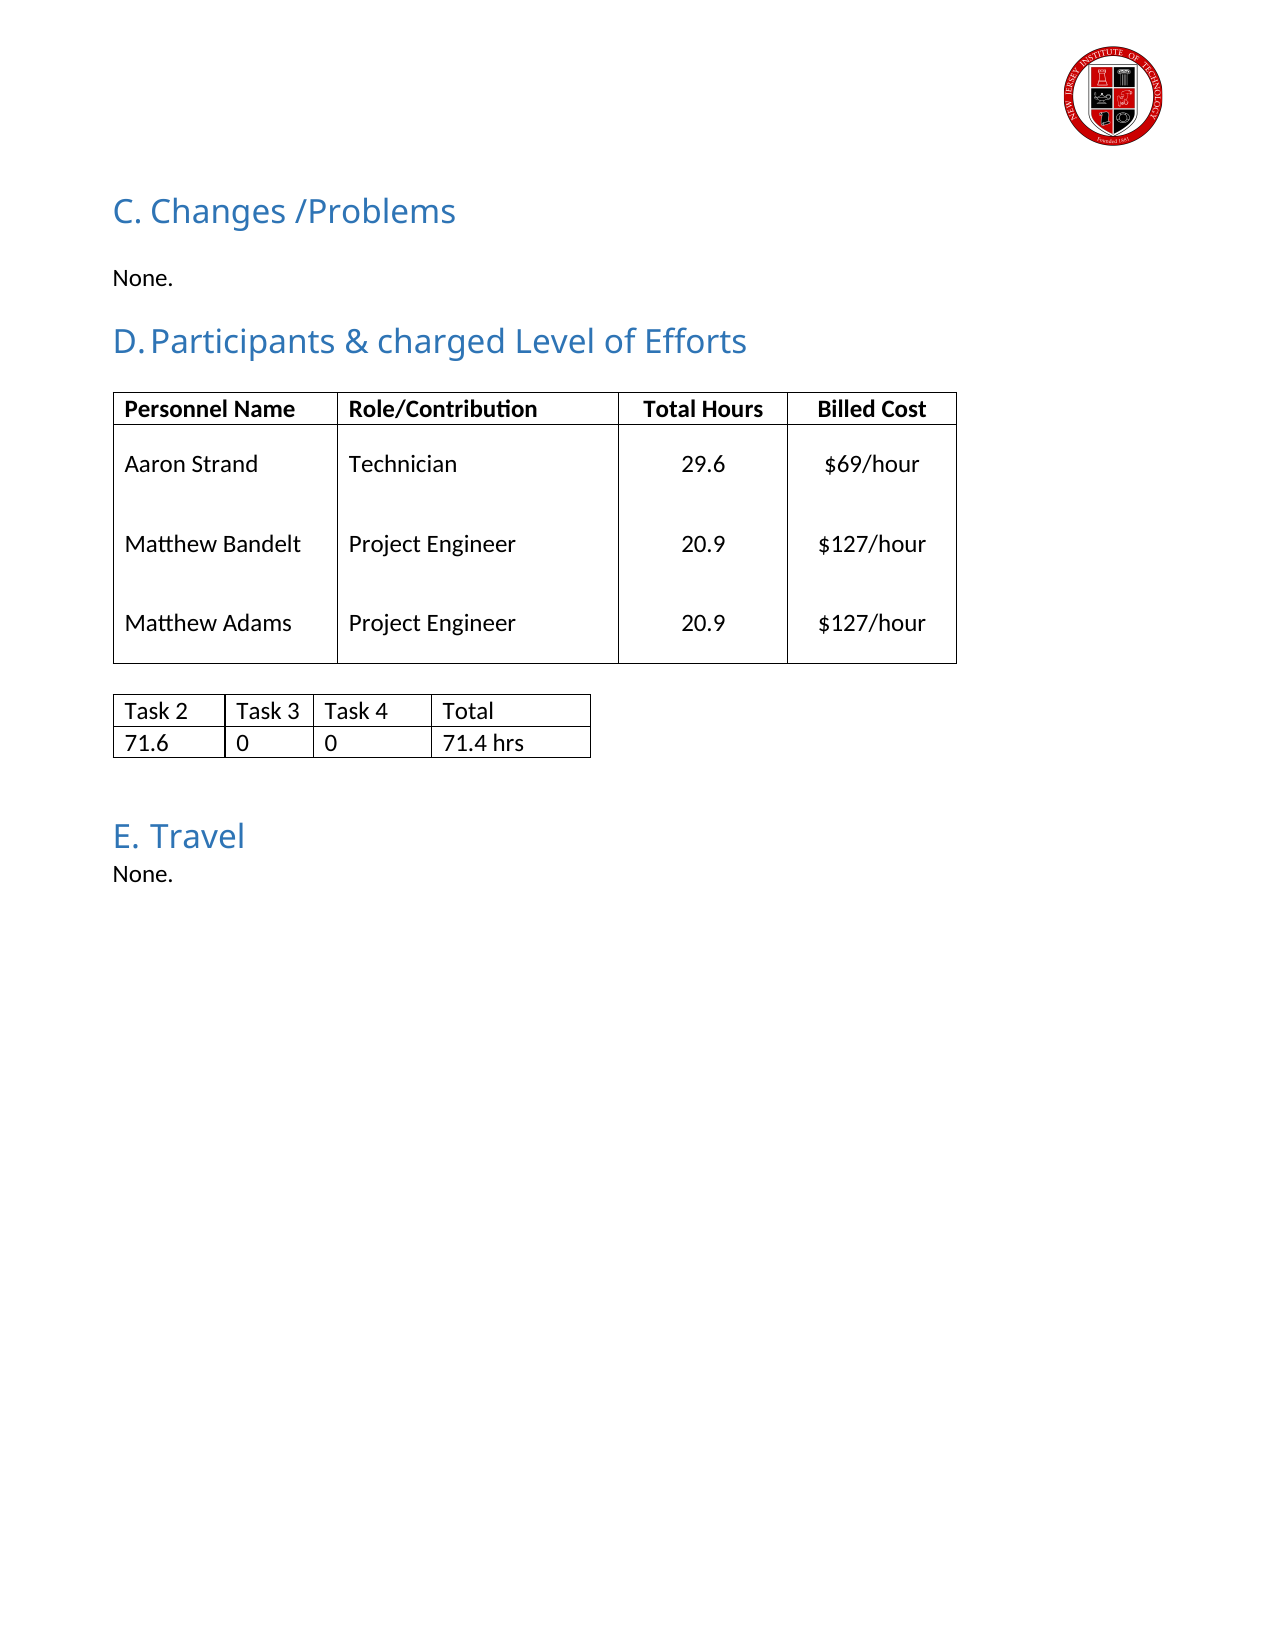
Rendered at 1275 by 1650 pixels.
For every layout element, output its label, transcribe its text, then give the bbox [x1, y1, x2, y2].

table_cell Technician [338, 425, 618, 503]
subtitle Changes /Problems [112, 187, 1162, 233]
table_cell Matthew Bandelt [114, 503, 337, 583]
text None. [112, 262, 1162, 293]
table_cell 71.4 hrs [432, 727, 590, 757]
table_cell Aaron Strand [114, 425, 337, 503]
subtitle Travel [112, 812, 1162, 858]
table_header Role/Contribution [338, 393, 618, 423]
table_header Billed Cost [788, 393, 956, 423]
table_header Task 3 [226, 695, 313, 726]
table_cell Project Engineer [338, 503, 618, 583]
table_cell 20.9 [619, 503, 787, 583]
table_cell Project Engineer [338, 583, 618, 662]
table_cell 20.9 [619, 583, 787, 662]
table_header Task 4 [314, 695, 431, 726]
text None. [112, 858, 1162, 888]
subtitle Participants & charged Level of Efforts [112, 318, 1162, 363]
table_cell 0 [314, 727, 431, 757]
picture [1063, 46, 1163, 146]
table_header Task 2 [114, 695, 224, 726]
table_cell 71.6 [114, 727, 224, 757]
table_header Total Hours [619, 393, 787, 423]
table_cell $69/hour [788, 425, 956, 503]
table_cell $127/hour [788, 583, 956, 662]
table_cell 0 [226, 727, 313, 757]
table_cell $127/hour [788, 503, 956, 583]
table_header Total [432, 695, 590, 726]
table_header Personnel Name [114, 393, 337, 423]
table_cell 29.6 [619, 425, 787, 503]
table_cell Matthew Adams [114, 583, 337, 662]
